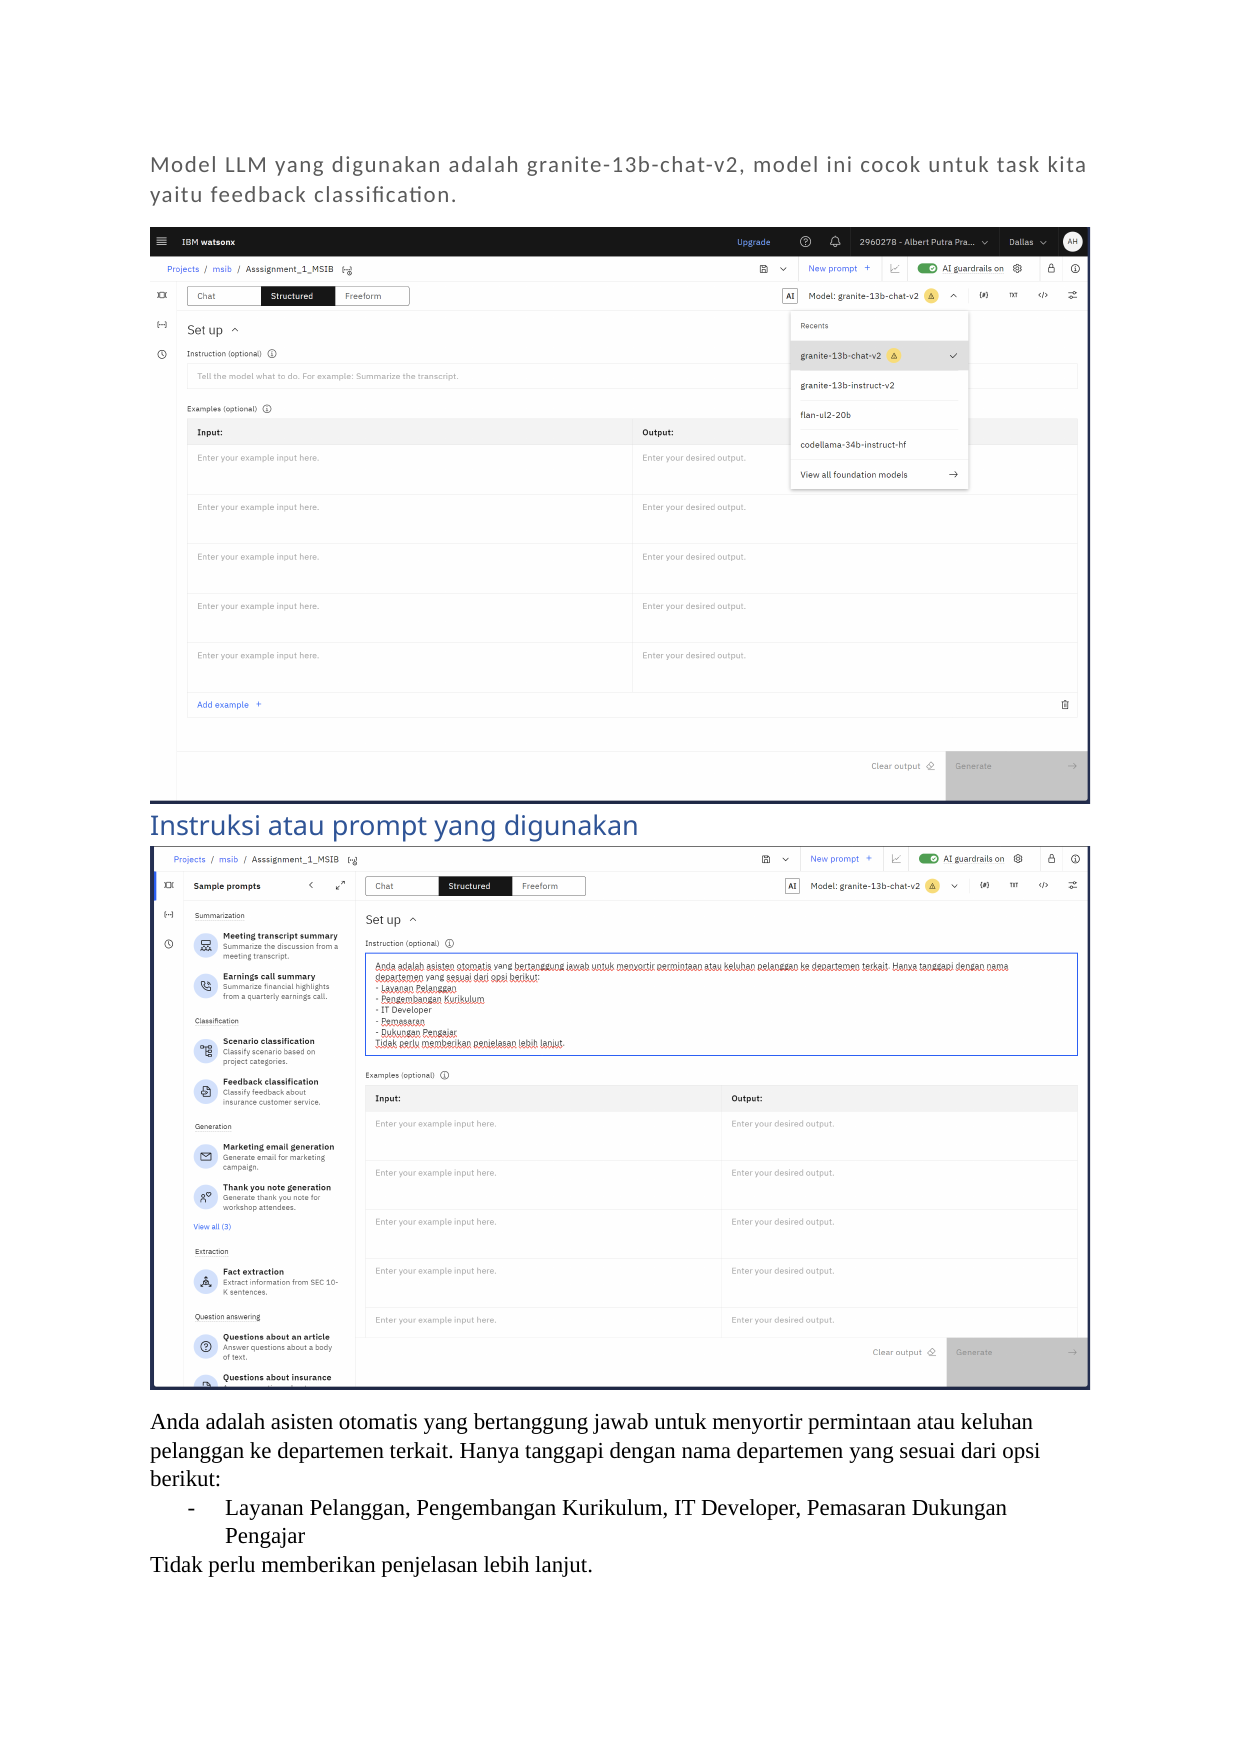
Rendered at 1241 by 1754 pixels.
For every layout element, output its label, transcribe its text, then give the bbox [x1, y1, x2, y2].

text Anda adalah asisten otomatis yang bertanggung jawab untuk menyortir permintaan atau keluhan pelanggan ke departemen terkait. Hanya tanggapi dengan nama departemen yang sesuai dari opsi berikut: [150, 1408, 1090, 1492]
text Tidak perlu memberikan penjelasan lebih lanjut. [150, 1551, 1090, 1577]
subtitle Instruksi atau prompt yang digunakan [150, 804, 1090, 843]
subtitle Model LLM yang digunakan adalah granite-13b-chat-v2, model ini cocok untuk task kita yaitu feedback classification. [150, 150, 1090, 208]
picture [150, 227, 1091, 804]
list Layanan Pelanggan, Pengembangan Kurikulum, IT Developer, Pemasaran Dukungan Pengajar [187, 1494, 1090, 1548]
picture [150, 846, 1091, 1390]
